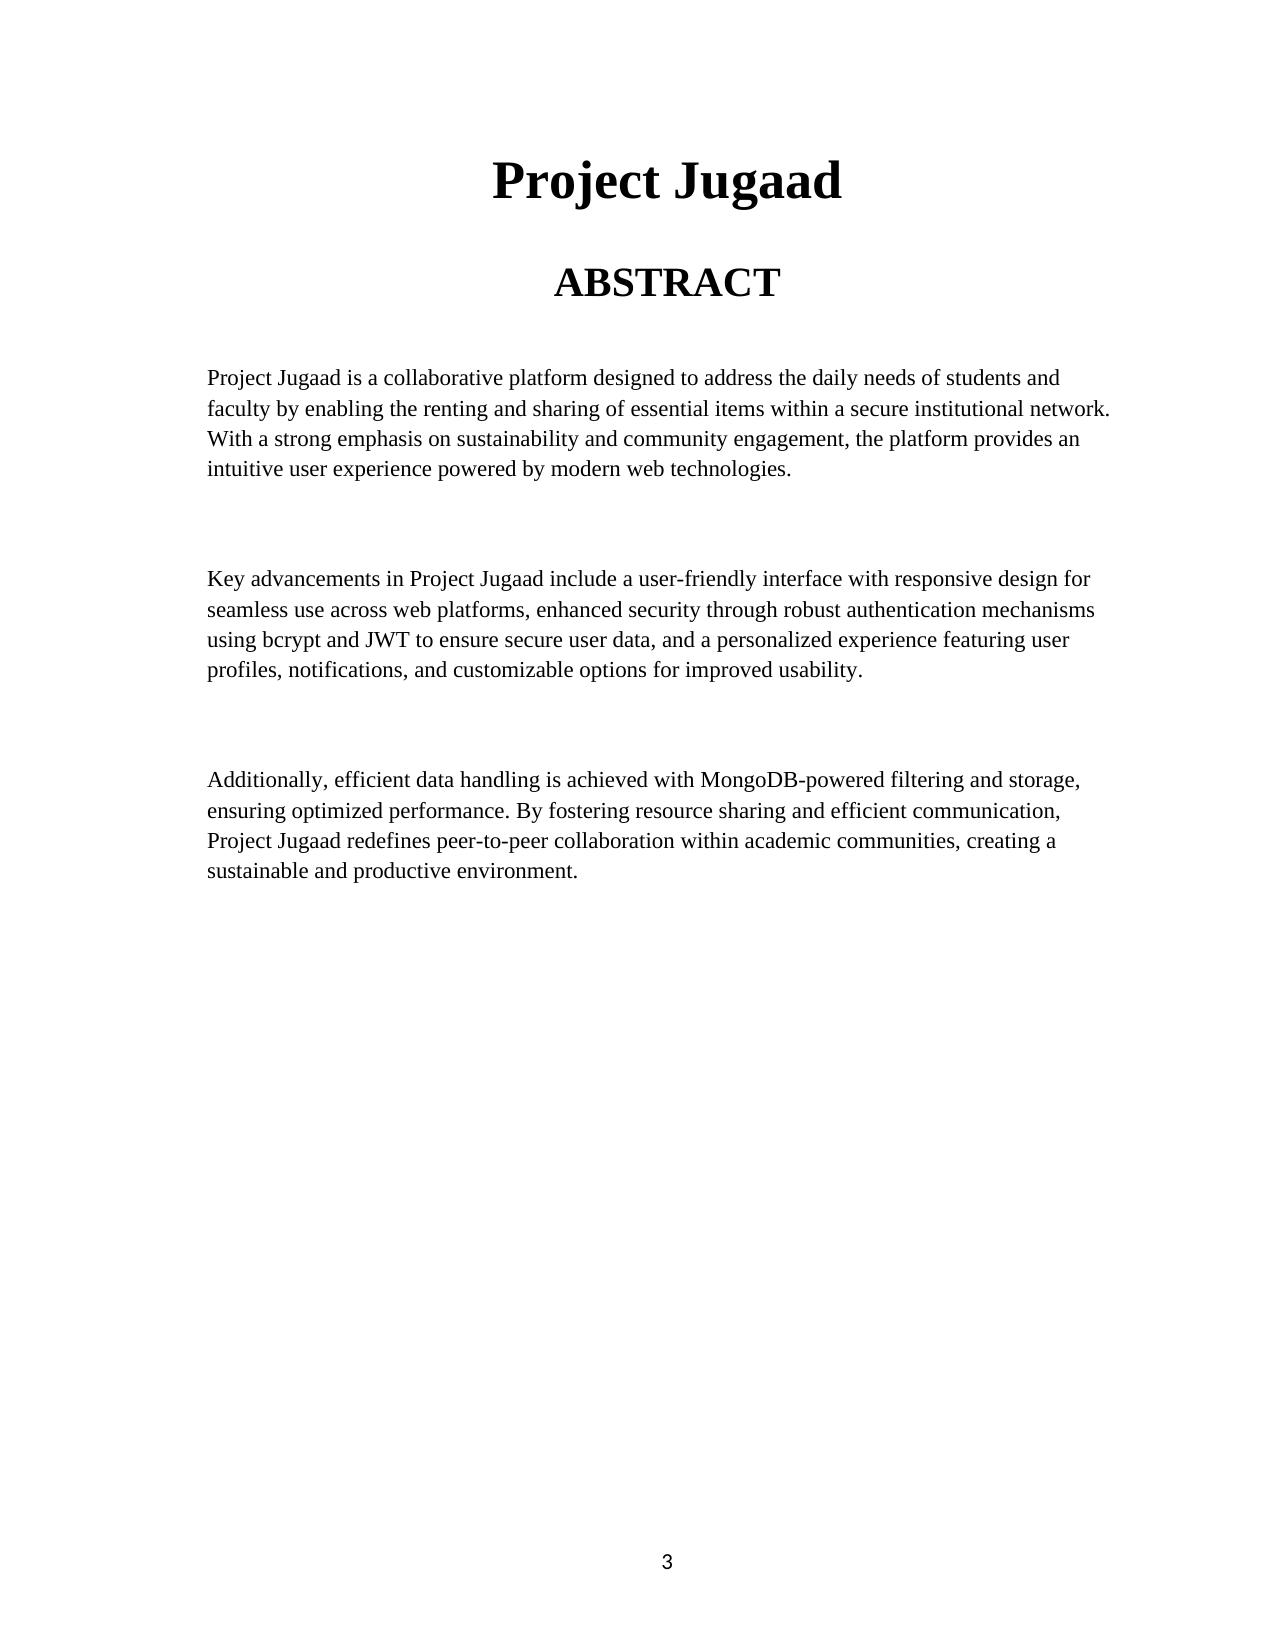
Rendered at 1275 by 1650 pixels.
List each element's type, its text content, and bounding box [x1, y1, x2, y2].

text Project Jugaad [207, 148, 1127, 210]
text Project Jugaad is a collaborative platform designed to address the daily needs of students and faculty by enabling the renting and sharing of essential items within a secure institutional network. With a strong emphasis on sustainability and community engagement, the platform provides an intuitive user experience powered by modern web technologies. [207, 364, 1127, 481]
text ABSTRACT [207, 258, 1127, 306]
text Key advancements in Project Jugaad include a user-friendly interface with responsive design for seamless use across web platforms, enhanced security through robust authentication mechanisms using bcrypt and JWT to ensure secure user data, and a personalized experience featuring user profiles, notifications, and customizable options for improved usability. [207, 565, 1127, 682]
text Additionally, efficient data handling is achieved with MongoDB-powered filtering and storage, ensuring optimized performance. By fostering resource sharing and efficient communication, Project Jugaad redefines peer-to-peer collaboration within academic communities, creating a sustainable and productive environment. [207, 766, 1127, 883]
